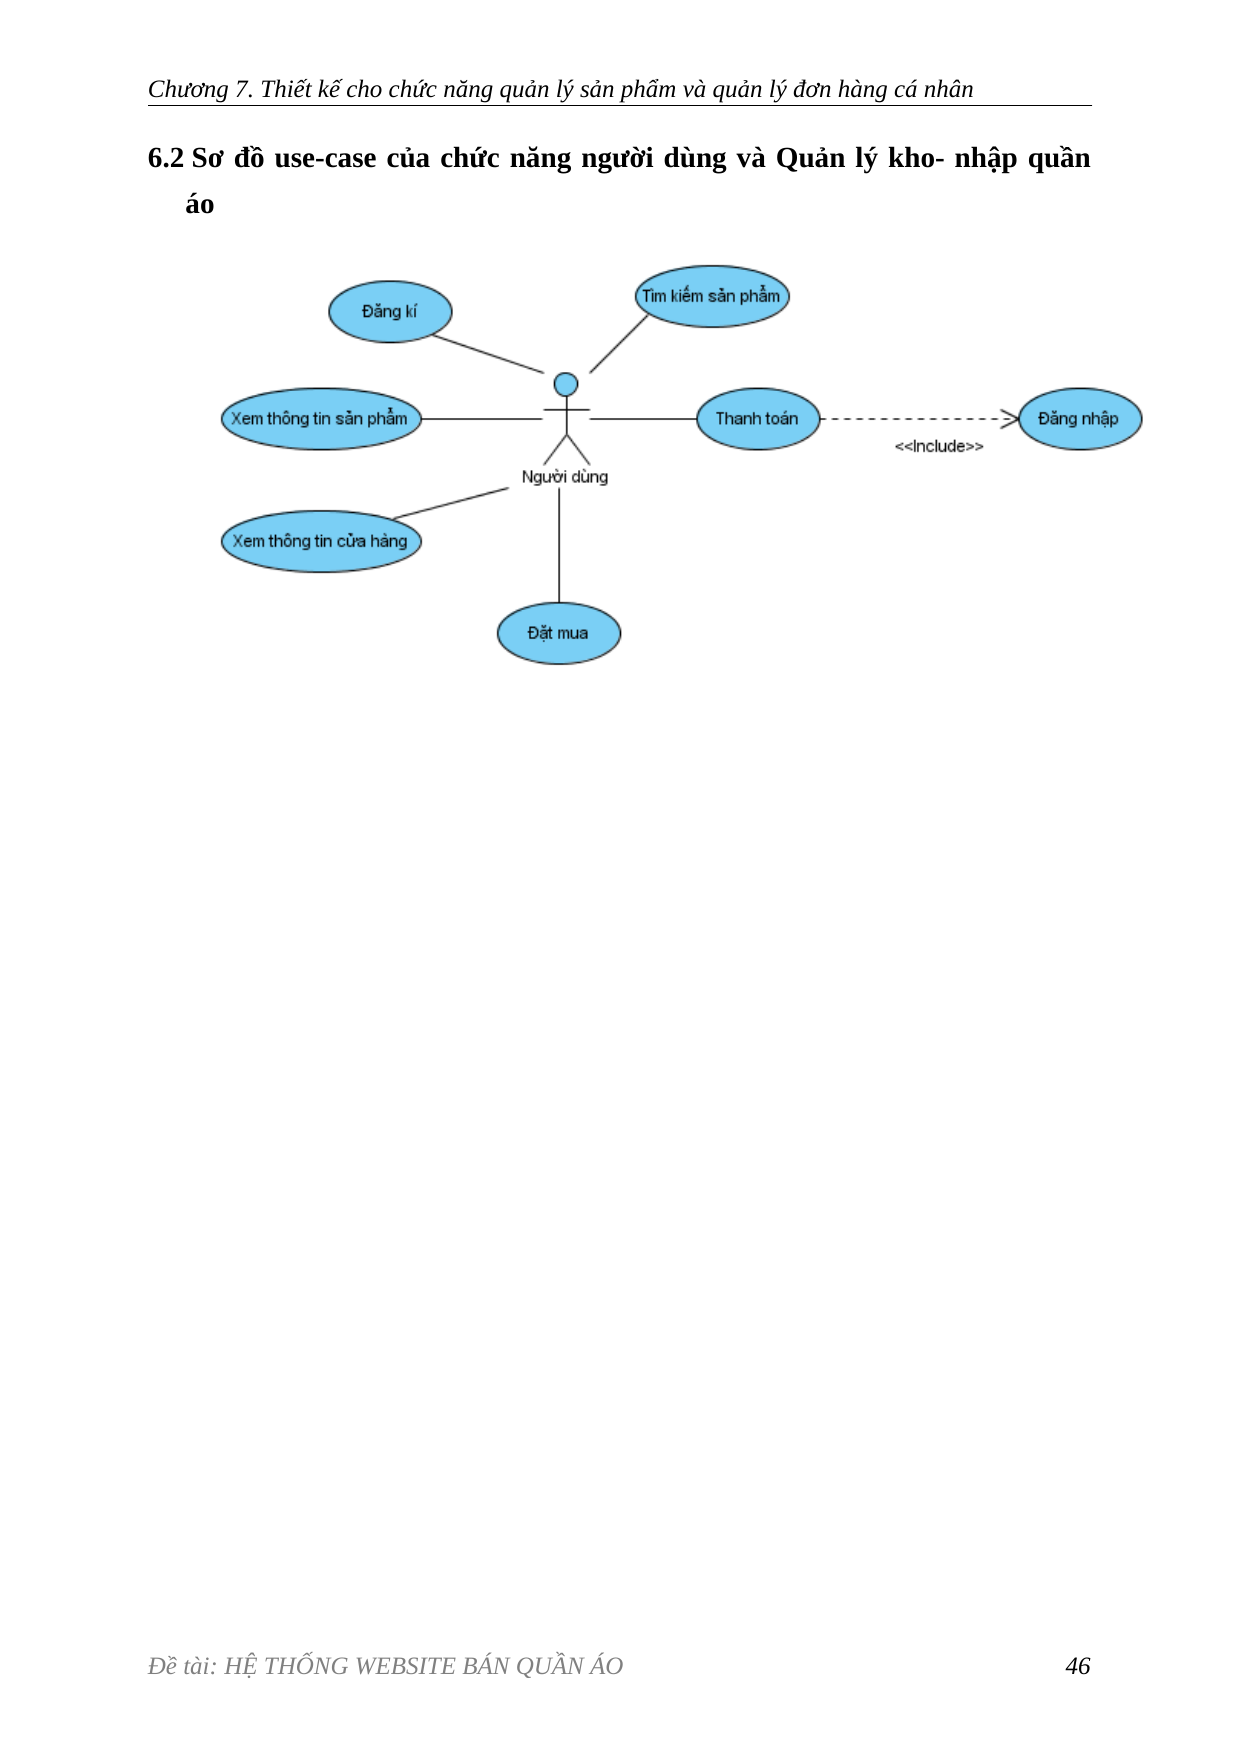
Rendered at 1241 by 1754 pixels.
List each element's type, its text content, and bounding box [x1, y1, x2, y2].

subtitle Sơ đồ use-case của chức năng người dùng và Quản lý kho- nhập quần áo [148, 131, 1092, 222]
picture [206, 247, 1152, 685]
